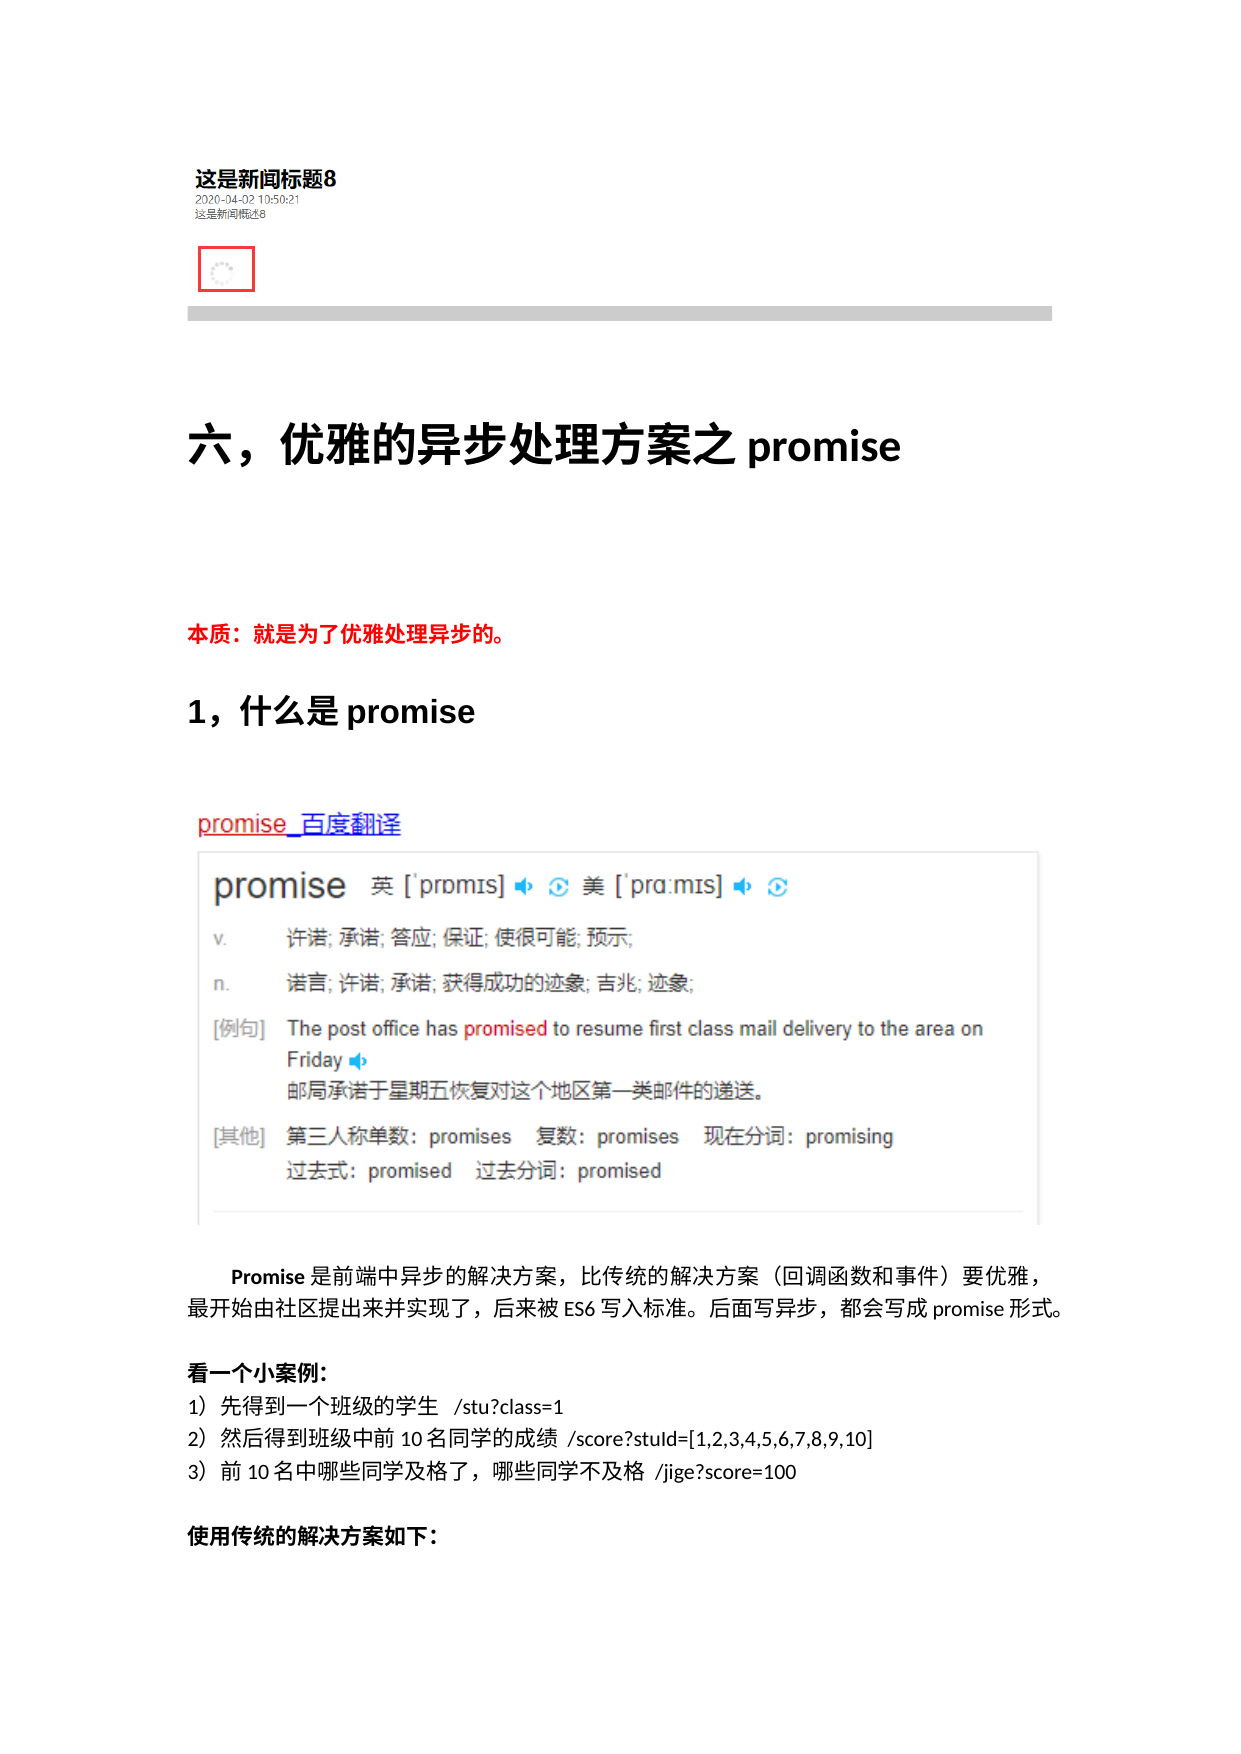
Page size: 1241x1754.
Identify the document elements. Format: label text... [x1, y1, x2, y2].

text 本质：就是为了优雅处理异步的。 [187, 617, 1053, 649]
list 然后得到班级中前10名同学的成绩 /score?stuId=[1,2,3,4,5,6,7,8,9,10] [187, 1421, 1053, 1453]
subtitle 优雅的异步处理方案之promise [187, 392, 1053, 490]
list 前10名中哪些同学及格了，哪些同学不及格 /jige?score=100 [187, 1453, 1053, 1486]
picture [187, 162, 1053, 321]
list 看一个小案例： [187, 1356, 1053, 1388]
list 使用传统的解决方案如下： [187, 1518, 1053, 1551]
subtitle 什么是promise [187, 677, 1053, 742]
list Promise是前端中异步的解决方案，比传统的解决方案（回调函数和事件）要优雅，最开始由社区提出来并实现了，后来被ES6写入标准。后面写异步，都会写成promise形式。 [187, 1258, 1053, 1323]
picture [187, 803, 1053, 1225]
list 先得到一个班级的学生 /stu?class=1 [187, 1388, 1053, 1421]
